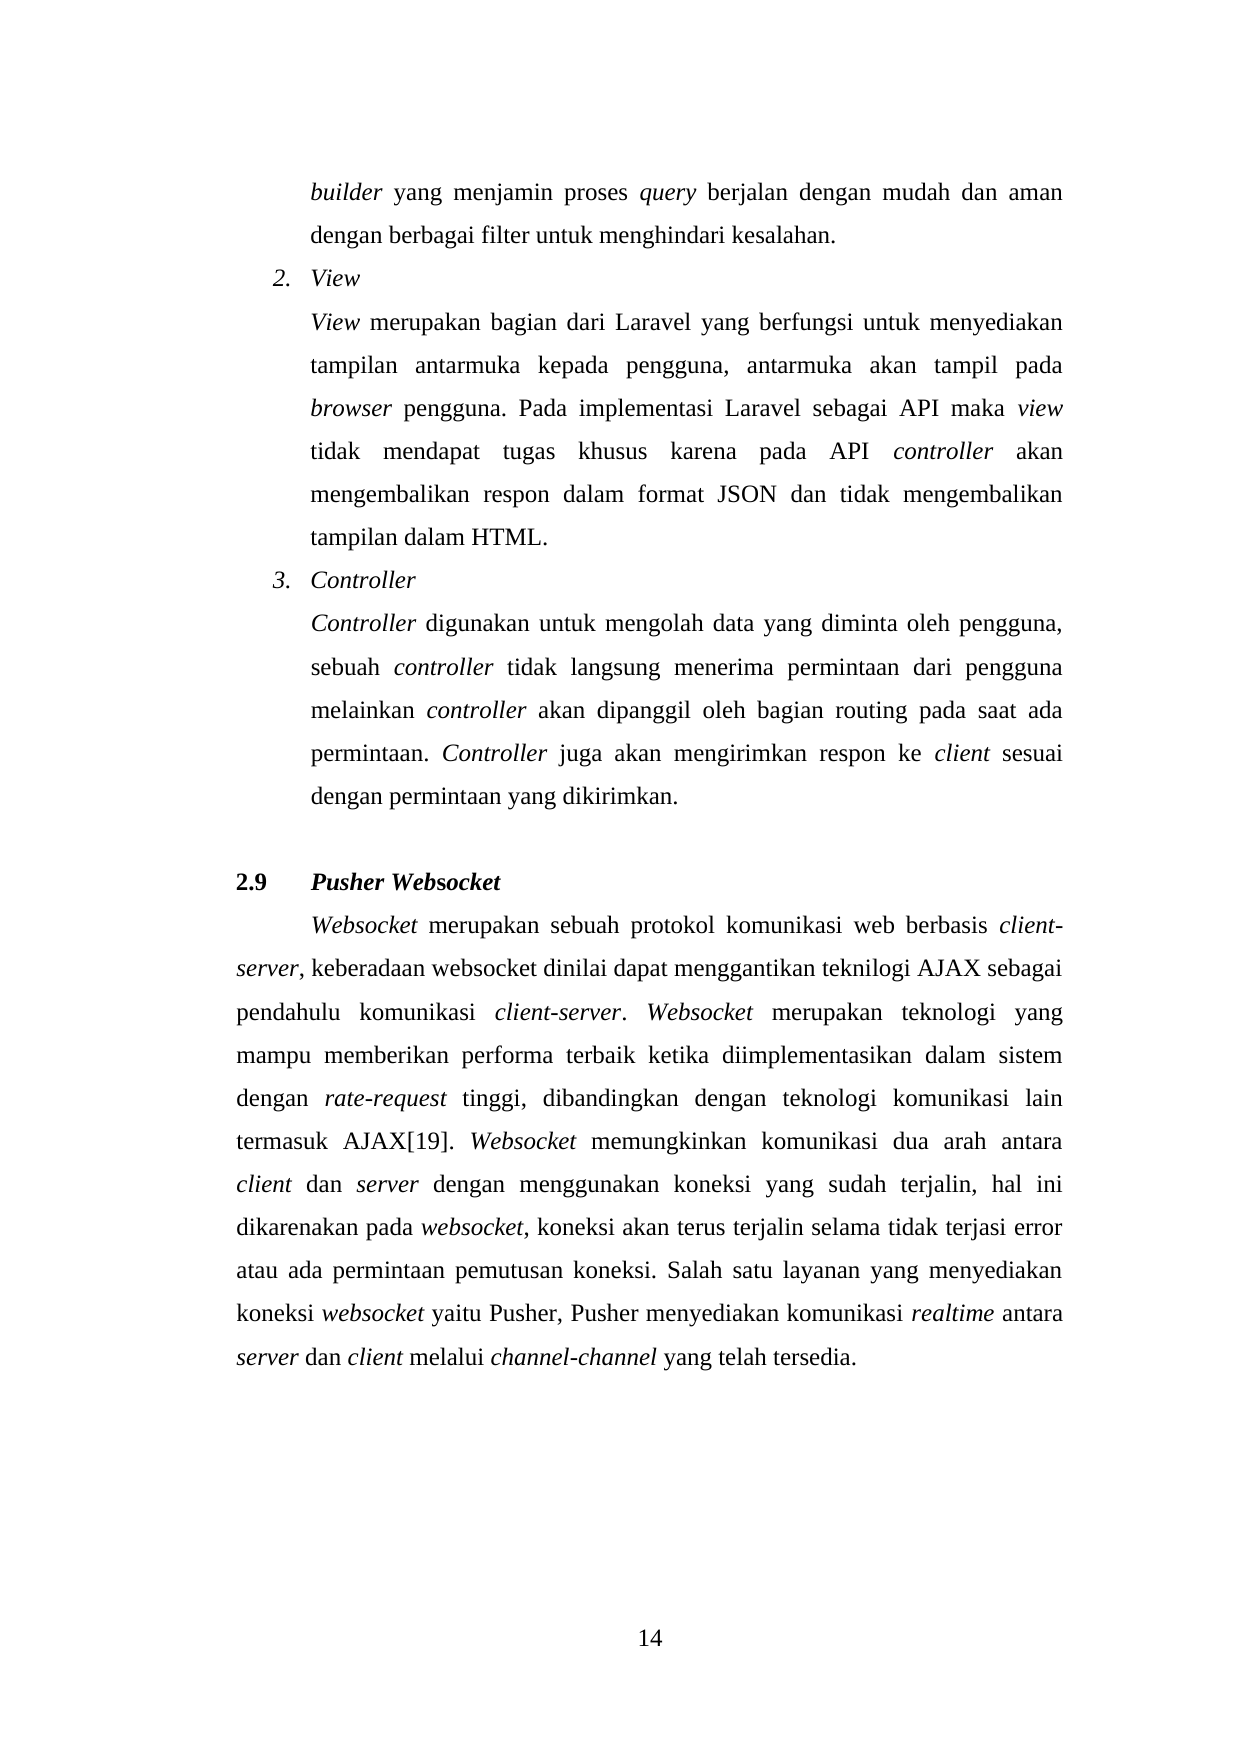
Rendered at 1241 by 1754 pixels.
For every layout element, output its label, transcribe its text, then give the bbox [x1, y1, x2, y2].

list View merupakan bagian dari Laravel yang berfungsi untuk menyediakan tampilan antarmuka kepada pengguna, antarmuka akan tampil pada browser pengguna. Pada implementasi Laravel sebagai API maka view tidak mendapat tugas khusus karena pada API controller akan mengembalikan respon dalam format JSON dan tidak mengembalikan tampilan dalam HTML. [310, 307, 1063, 551]
list View [273, 263, 1063, 292]
text Websocket merupakan sebuah protokol komunikasi web berbasis client-server, keberadaan websocket dinilai dapat menggantikan teknilogi AJAX sebagai pendahulu komunikasi client-server. Websocket merupakan teknologi yang mampu memberikan performa terbaik ketika diimplementasikan dalam sistem dengan rate-request tinggi, dibandingkan dengan teknologi komunikasi lain termasuk AJAX[19]. Websocket memungkinkan komunikasi dua arah antara client dan server dengan menggunakan koneksi yang sudah terjalin, hal ini dikarenakan pada websocket, koneksi akan terus terjalin selama tidak terjasi error atau ada permintaan pemutusan koneksi. Salah satu layanan yang menyediakan koneksi websocket yaitu Pusher, Pusher menyediakan komunikasi realtime antara server dan client melalui channel-channel yang telah tersedia. [236, 910, 1063, 1370]
text Pusher Websocket [236, 867, 1063, 896]
text Controller digunakan untuk mengolah data yang diminta oleh pengguna, sebuah controller tidak langsung menerima permintaan dari pengguna melainkan controller akan dipanggil oleh bagian routing pada saat ada permintaan. Controller juga akan mengirimkan respon ke client sesuai dengan permintaan yang dikirimkan. [311, 608, 1063, 810]
list Controller [273, 565, 1063, 594]
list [310, 177, 1063, 249]
